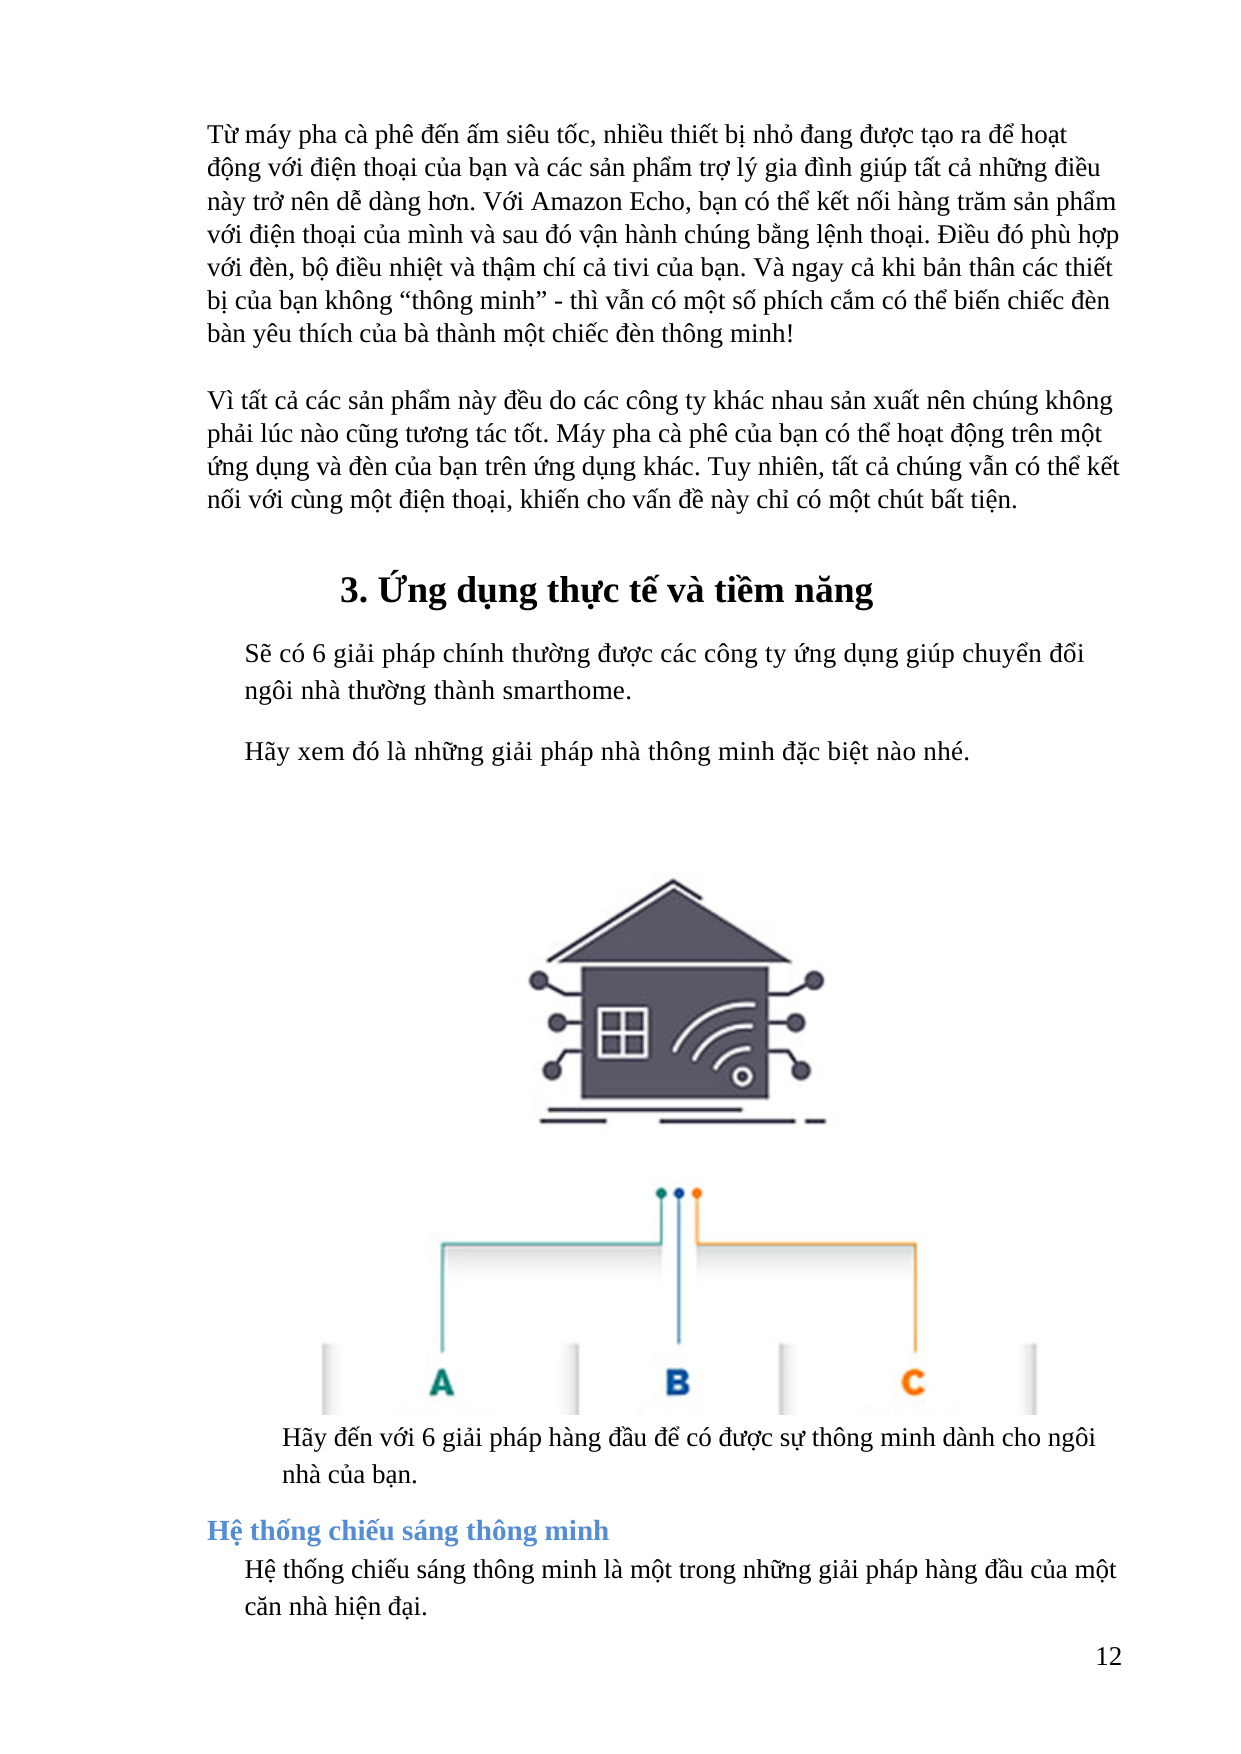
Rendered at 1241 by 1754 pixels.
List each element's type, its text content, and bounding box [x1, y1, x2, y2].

list Ứng dụng thực tế và tiềm năng [340, 567, 1122, 610]
text Vì tất cả các sản phẩm này đều do các công ty khác nhau sản xuất nên chúng không phải lúc nào cũng tương tác tốt. Máy pha cà phê của bạn có thể hoạt động trên một ứng dụng và đèn của bạn trên ứng dụng khác. Tuy nhiên, tất cả chúng vẫn có thể kết nối với cùng một điện thoại, khiến cho vấn đề này chỉ có một chút bất tiện. [207, 384, 1122, 515]
text Sẽ có 6 giải pháp chính thường được các công ty ứng dụng giúp chuyển đổi ngôi nhà thường thành smarthome. [244, 630, 1122, 705]
text Hãy đến với 6 giải pháp hàng đầu để có được sự thông minh dành cho ngôi nhà của bạn. [282, 1415, 1122, 1490]
text Từ máy pha cà phê đến ấm siêu tốc, nhiều thiết bị nhỏ đang được tạo ra để hoạt động với điện thoại của bạn và các sản phẩm trợ lý gia đình giúp tất cả những điều này trở nên dễ dàng hơn. Với Amazon Echo, bạn có thể kết nối hàng trăm sản phẩm với điện thoại của mình và sau đó vận hành chúng bằng lệnh thoại. Điều đó phù hợp với đèn, bộ điều nhiệt và thậm chí cả tivi của bạn. Và ngay cả khi bản thân các thiết bị của bạn không “thông minh” - thì vẫn có một số phích cắm có thể biến chiếc đèn bàn yêu thích của bà thành một chiếc đèn thông minh! [207, 118, 1122, 349]
subtitle Hệ thống chiếu sáng thông minh [207, 1513, 1122, 1547]
text Hãy xem đó là những giải pháp nhà thông minh đặc biệt nào nhé. [244, 729, 1122, 766]
text Hệ thống chiếu sáng thông minh là một trong những giải pháp hàng đầu của một căn nhà hiện đại. [244, 1547, 1122, 1622]
picture [206, 789, 1145, 1415]
